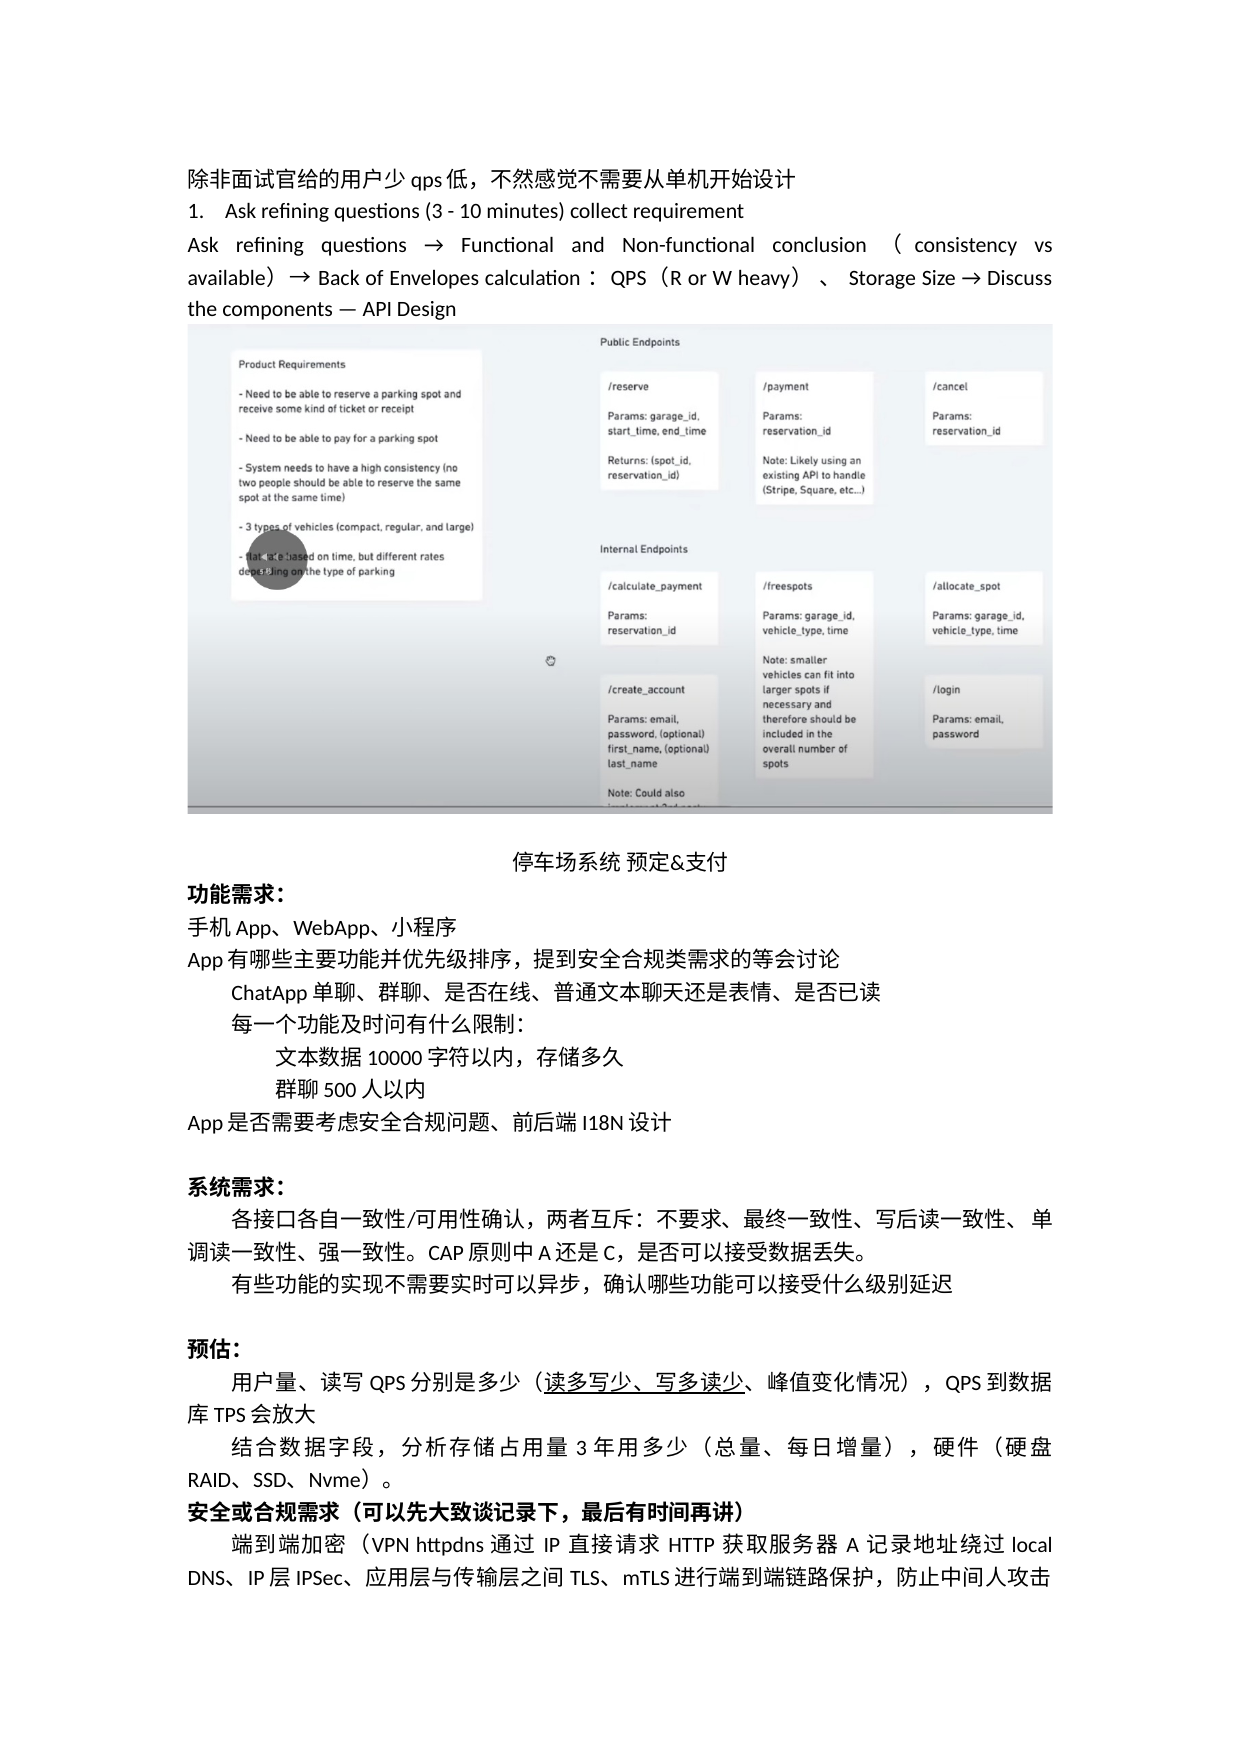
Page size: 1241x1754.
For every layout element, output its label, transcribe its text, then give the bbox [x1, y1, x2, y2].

text 手机App、WebApp、小程序 [187, 909, 1053, 942]
text 预估： [187, 1332, 1053, 1364]
list Ask refining questions (3 - 10 minutes) collect requirement [187, 194, 1053, 227]
text 停车场系统 预定&支付 [187, 844, 1053, 877]
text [187, 1527, 1053, 1592]
text 系统需求： [187, 1169, 1053, 1202]
text 用户量、读写QPS分别是多少（读多写少、写多读少、峰值变化情况），QPS到数据库TPS会放大 [187, 1364, 1053, 1429]
text 有些功能的实现不需要实时可以异步，确认哪些功能可以接受什么级别延迟 [187, 1267, 1053, 1299]
text Ask refining questions → Functional and Non-functional conclusion（consistency vs available）→ Back of Envelopes calculation ：QPS（R or W heavy） 、 Storage Size → Discuss the components — API Design [187, 227, 1053, 324]
text 每一个功能及时问有什么限制： [187, 1007, 1053, 1039]
text 结合数据字段，分析存储占用量3年用多少（总量、每日增量），硬件（硬盘RAID、SSD、Nvme）。 [187, 1429, 1053, 1494]
text 安全或合规需求（可以先大致谈记录下，最后有时间再讲） [187, 1494, 1053, 1527]
text App是否需要考虑安全合规问题、前后端I18N设计 [187, 1104, 1053, 1137]
text App有哪些主要功能并优先级排序，提到安全合规类需求的等会讨论 [187, 942, 1053, 974]
text 功能需求： [187, 877, 1053, 909]
text 除非面试官给的用户少qps低，不然感觉不需要从单机开始设计 [187, 162, 1053, 194]
text 各接口各自一致性/可用性确认，两者互斥：不要求、最终一致性、写后读一致性、​单调读一致性、强一致性。CAP原则中A还是C，是否可以接受数据丢失。 [187, 1202, 1053, 1267]
text 群聊500人以内 [231, 1072, 1053, 1104]
picture [187, 324, 1053, 814]
text ChatApp 单聊、群聊、是否在线、普通文本聊天还是表情、是否已读 [187, 974, 1053, 1007]
text 文本数据10000字符以内，存储多久 [231, 1039, 1053, 1072]
